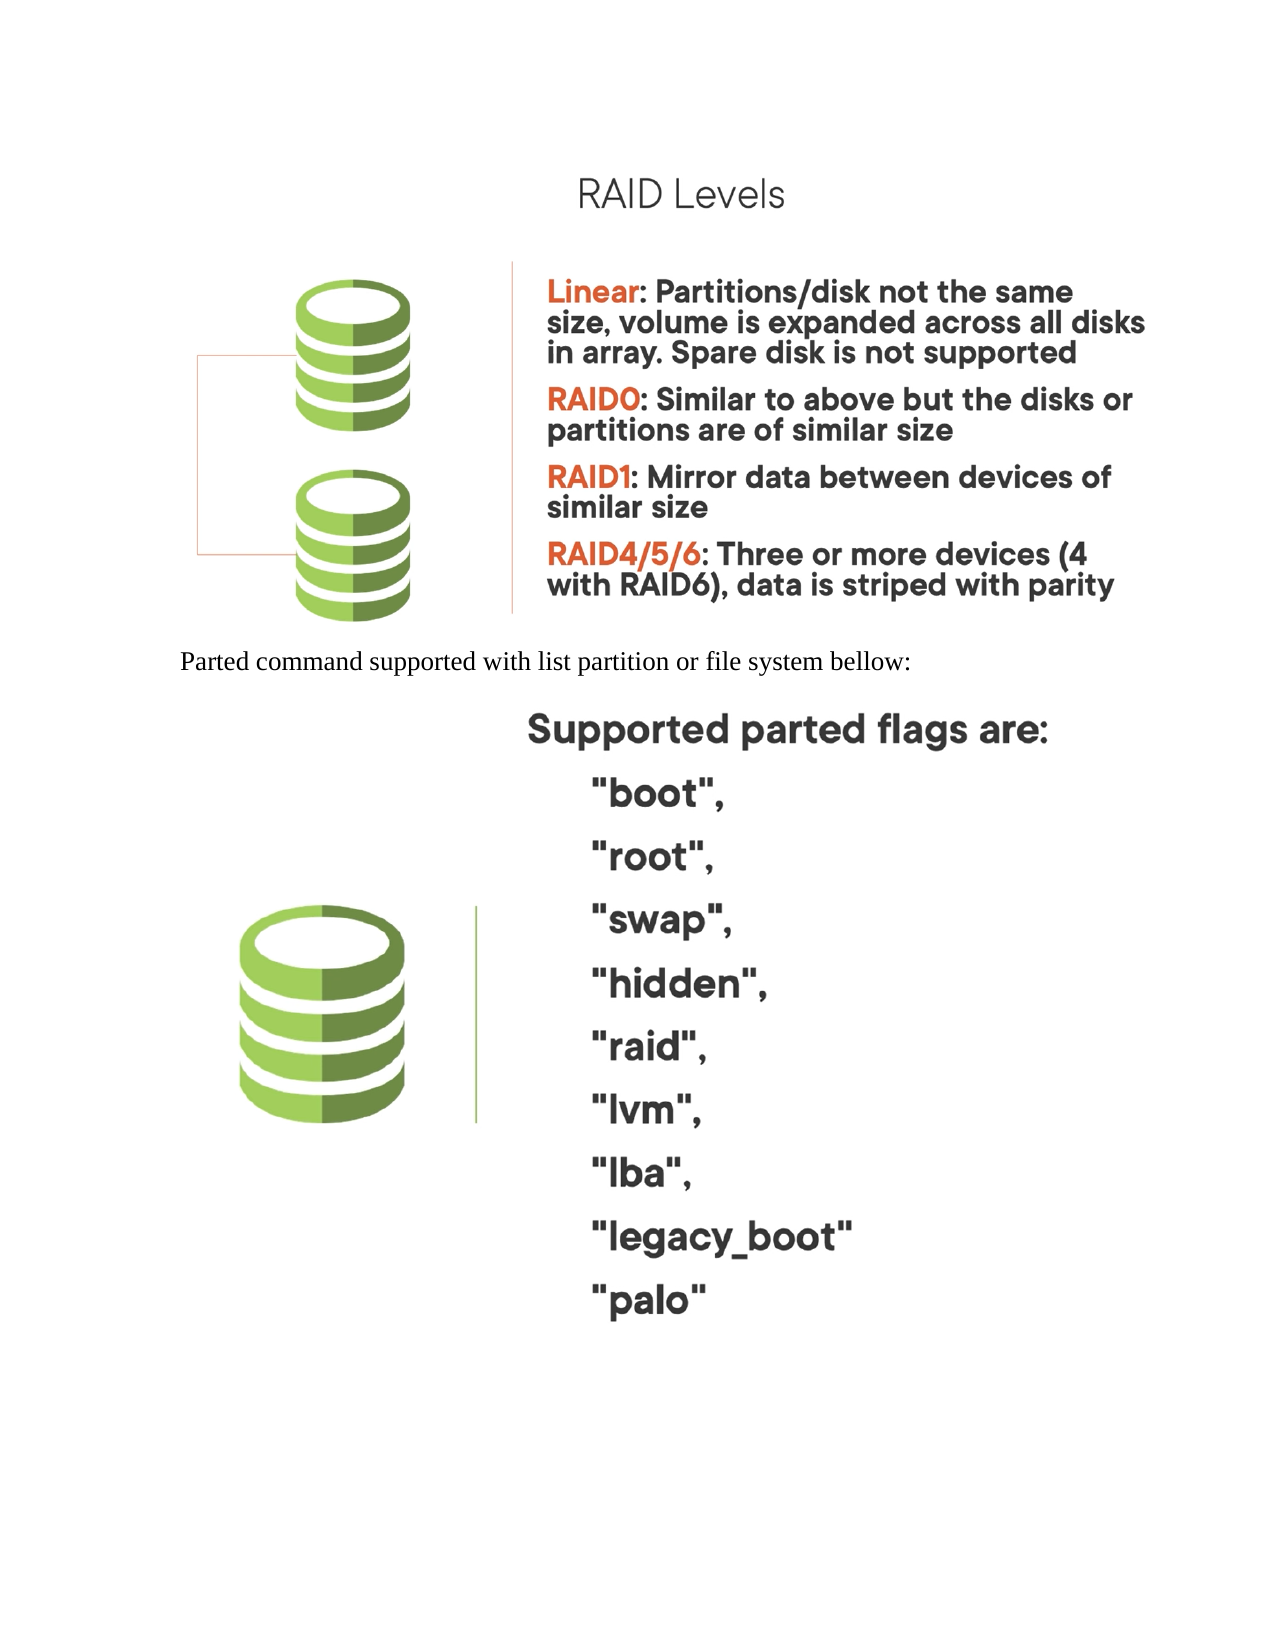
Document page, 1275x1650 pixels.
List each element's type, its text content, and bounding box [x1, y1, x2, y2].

picture [180, 150, 1155, 632]
text Parted command supported with list partition or file system bellow: [150, 645, 1125, 677]
picture [180, 690, 1155, 1337]
